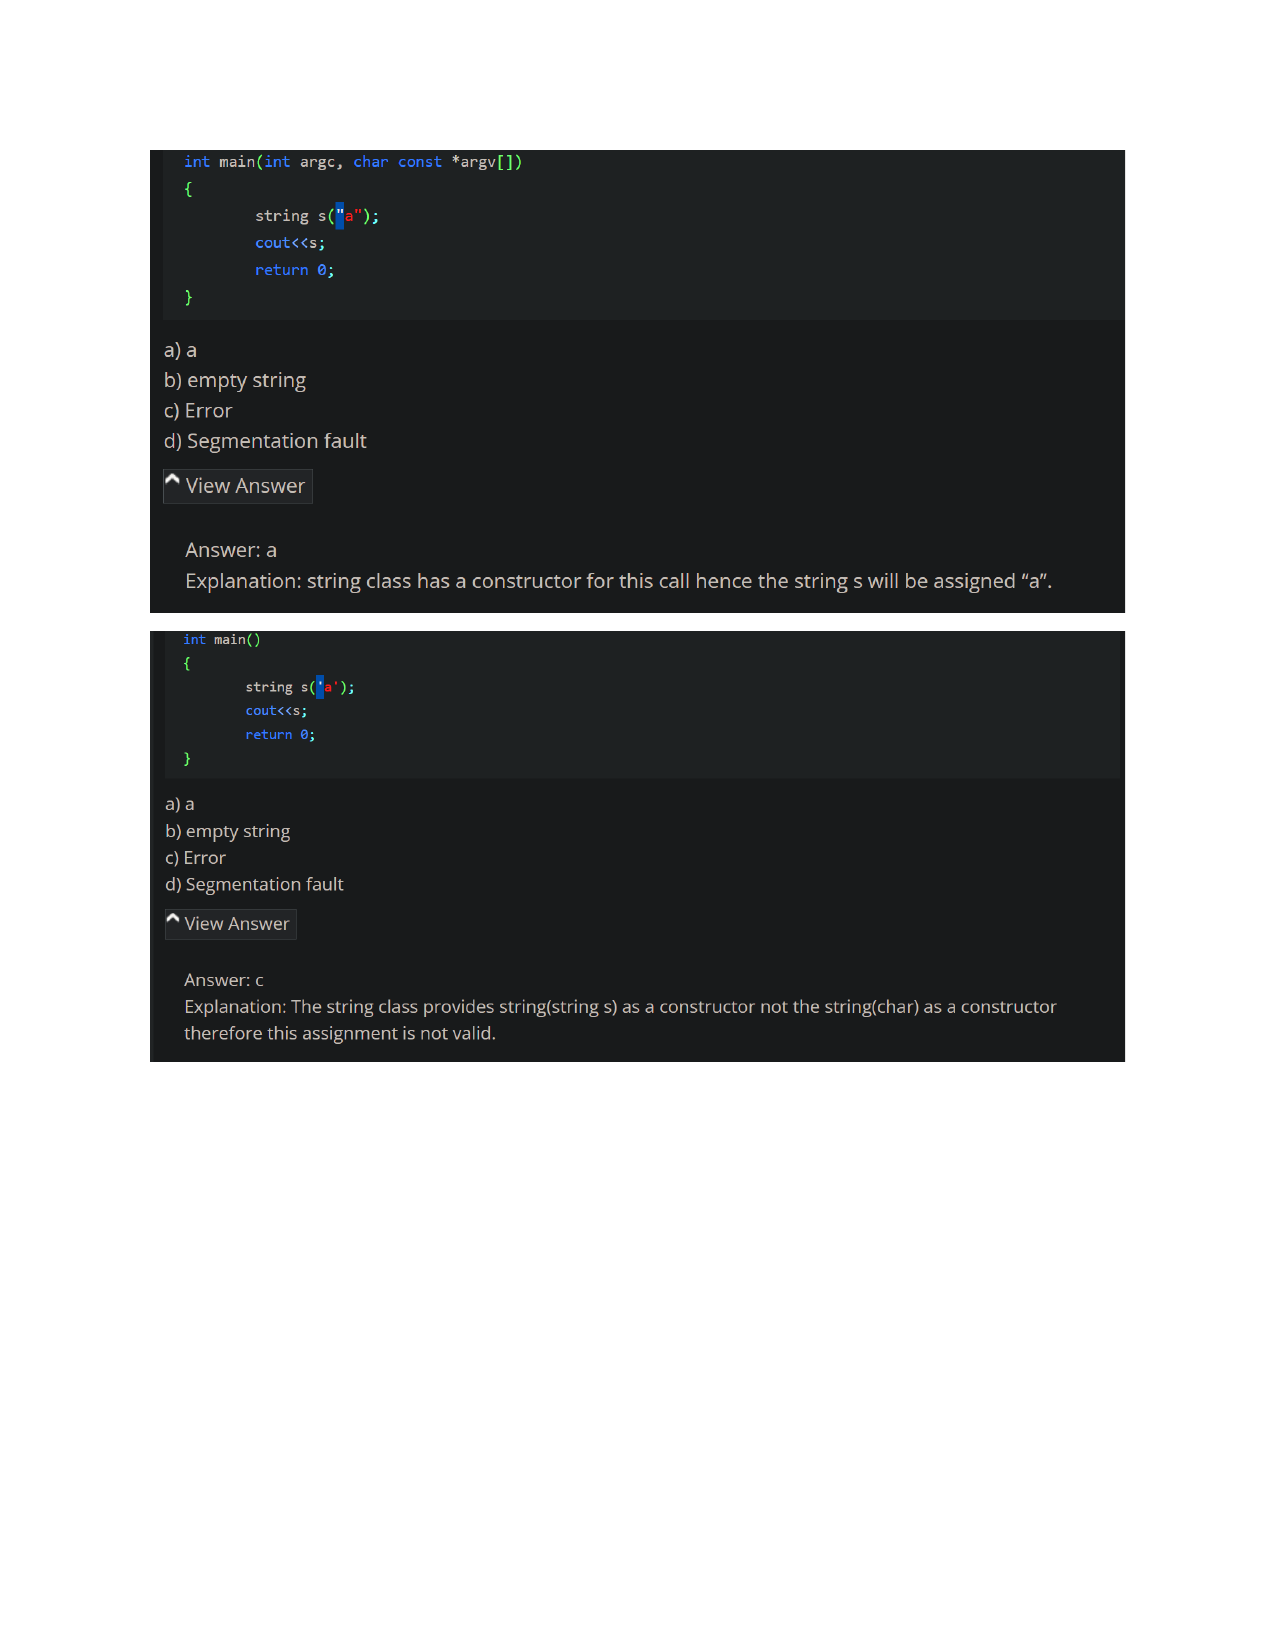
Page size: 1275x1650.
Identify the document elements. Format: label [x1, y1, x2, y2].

picture [150, 631, 1125, 1062]
picture [150, 150, 1125, 613]
